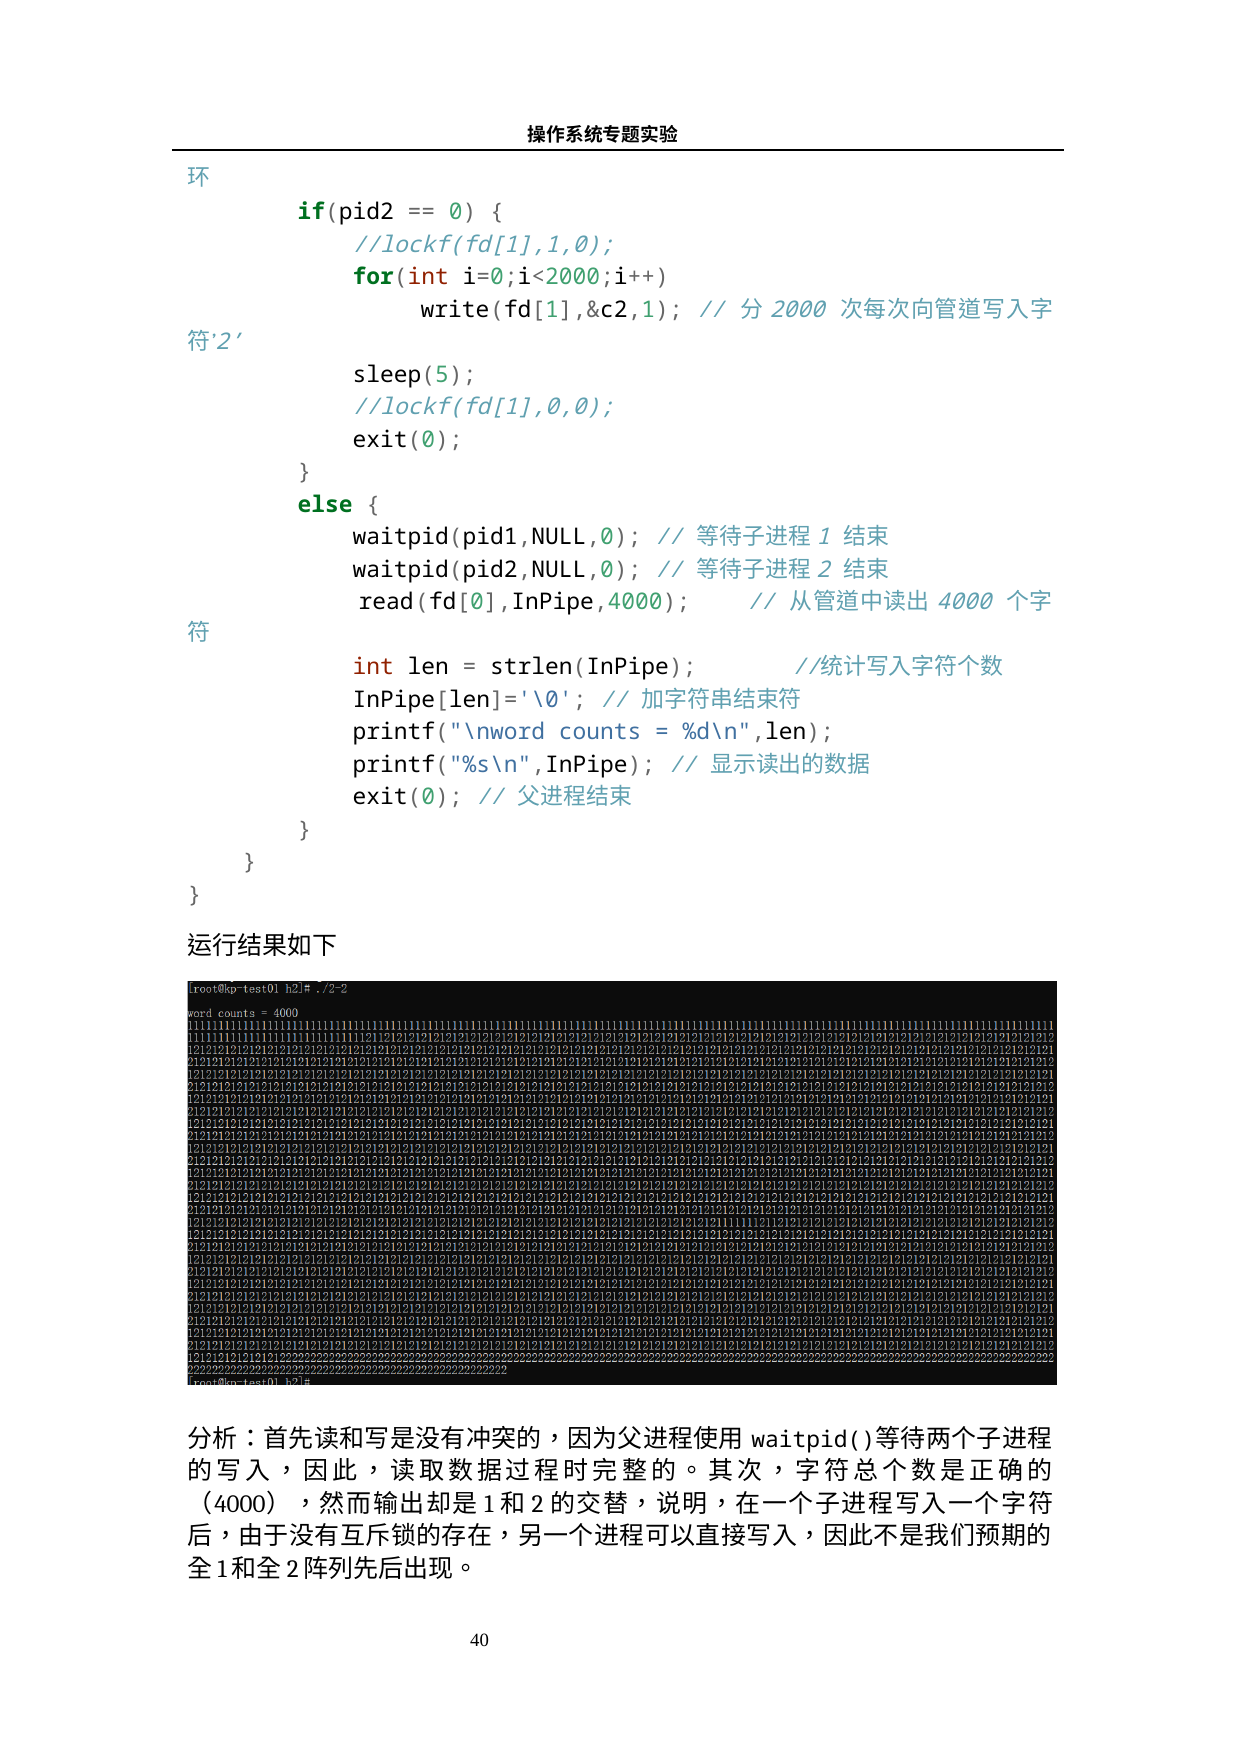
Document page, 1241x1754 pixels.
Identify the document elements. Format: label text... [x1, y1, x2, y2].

picture [187, 981, 1057, 1385]
text 分析：首先读和写是没有冲突的，因为父进程使用waitpid()等待两个子进程的写入，因此，读取数据过程时完整的。其次，字符总个数是正确的（4000），然而输出却是1和2的交替，说明，在一个子进程写入一个字符后，由于没有互斥锁的存在，另一个进程可以直接写入，因此不是我们预期的全1和全2阵列先后出现。 [187, 1423, 1053, 1585]
text 运行结果如下 [187, 930, 1053, 963]
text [187, 162, 1053, 909]
